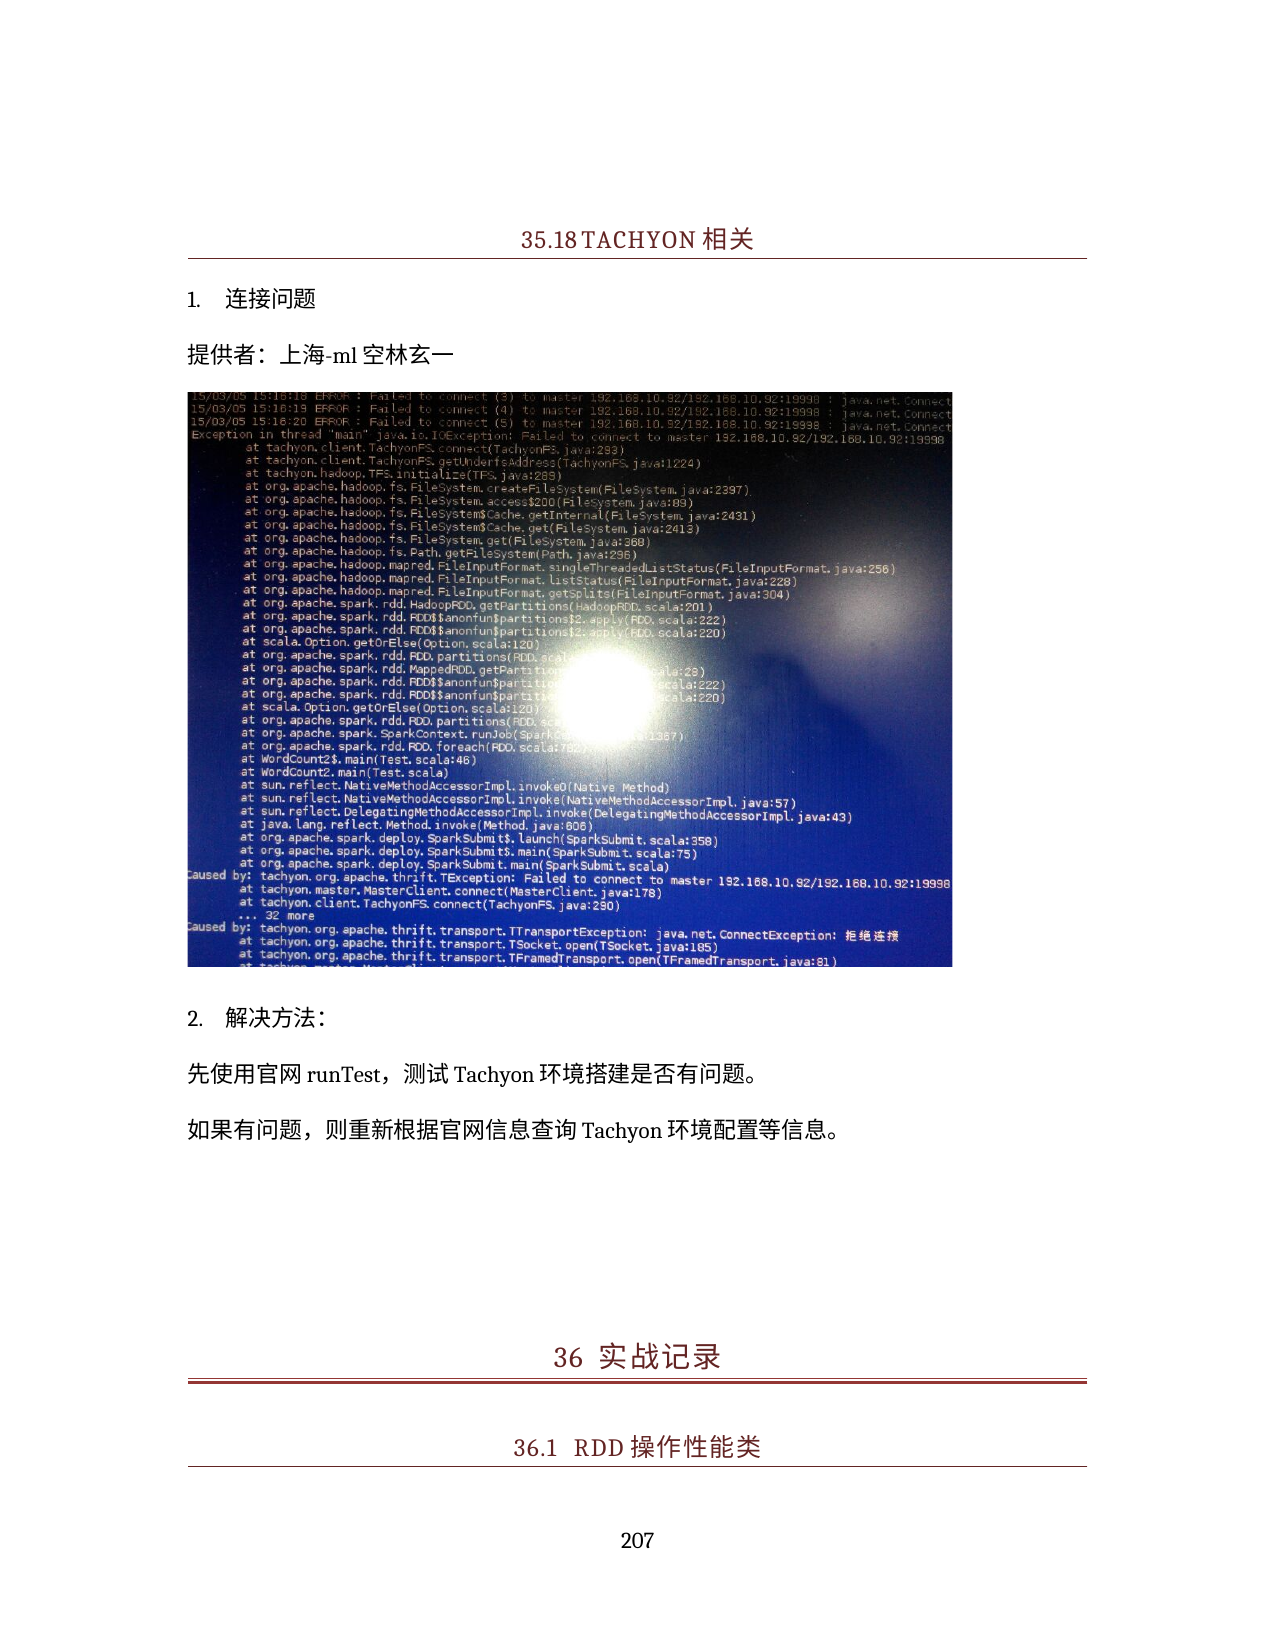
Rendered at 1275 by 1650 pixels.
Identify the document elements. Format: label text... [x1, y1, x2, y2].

text 如果有问题，则重新根据官网信息查询Tachyon环境配置等信息。 [187, 1112, 1087, 1145]
text 先使用官网runTest，测试Tachyon环境搭建是否有问题。 [187, 1056, 1087, 1089]
subtitle 实战记录 [187, 1333, 1087, 1384]
subtitle RDD操作性能类 [187, 1428, 1087, 1467]
text 提供者：上海-ml空林玄一 [187, 337, 1087, 370]
list 解决方法： [187, 1000, 1087, 1033]
subtitle Tachyon相关 [187, 219, 1087, 259]
list 连接问题 [187, 281, 1087, 314]
picture [187, 392, 953, 967]
